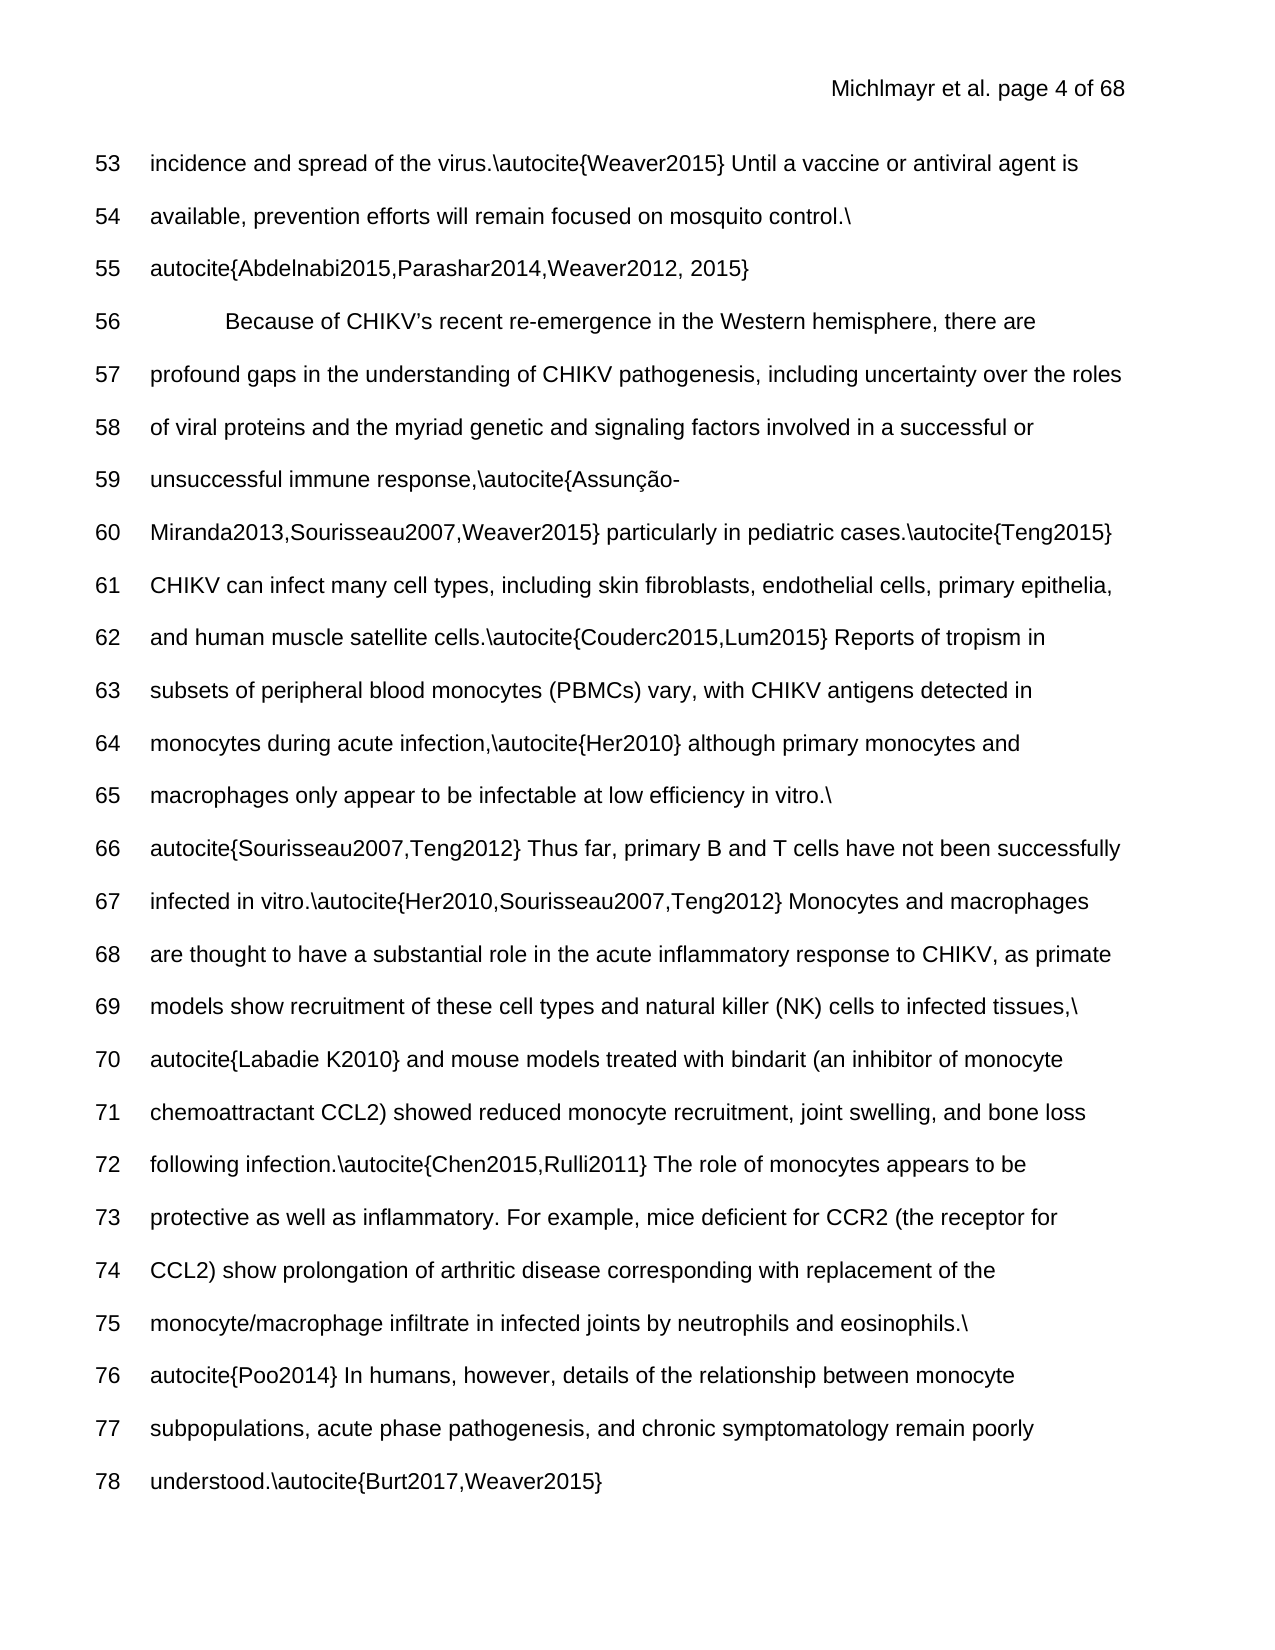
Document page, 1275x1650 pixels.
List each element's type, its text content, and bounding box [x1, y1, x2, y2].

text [150, 150, 1125, 282]
text Because of CHIKV’s recent re-emergence in the Western hemisphere, there are profound gaps in the understanding of CHIKV pathogenesis, including uncertainty over the roles of viral proteins and the myriad genetic and signaling factors involved in a successful or unsuccessful immune response,\autocite{Assunção-Miranda2013,Sourisseau2007,Weaver2015} particularly in pediatric cases.\autocite{Teng2015} CHIKV can infect many cell types, including skin fibroblasts, endothelial cells, primary epithelia, and human muscle satellite cells.\autocite{Couderc2015,Lum2015} Reports of tropism in subsets of peripheral blood monocytes (PBMCs) vary, with CHIKV antigens detected in monocytes during acute infection,\autocite{Her2010} although primary monocytes and macrophages only appear to be infectable at low efficiency in vitro.\autocite{Sourisseau2007,Teng2012} Thus far, primary B and T cells have not been successfully infected in vitro.\autocite{Her2010,Sourisseau2007,Teng2012} Monocytes and macrophages are thought to have a substantial role in the acute inflammatory response to CHIKV, as primate models show recruitment of these cell types and natural killer (NK) cells to infected tissues,\autocite{Labadie K2010} and mouse models treated with bindarit (an inhibitor of monocyte chemoattractant CCL2) showed reduced monocyte recruitment, joint swelling, and bone loss following infection.\autocite{Chen2015,Rulli2011} The role of monocytes appears to be protective as well as inflammatory. For example, mice deficient for CCR2 (the receptor for CCL2) show prolongation of arthritic disease corresponding with replacement of the monocyte/macrophage infiltrate in infected joints by neutrophils and eosinophils.\autocite{Poo2014} In humans, however, details of the relationship between monocyte subpopulations, acute phase pathogenesis, and chronic symptomatology remain poorly understood.\autocite{Burt2017,Weaver2015} [150, 308, 1125, 1494]
